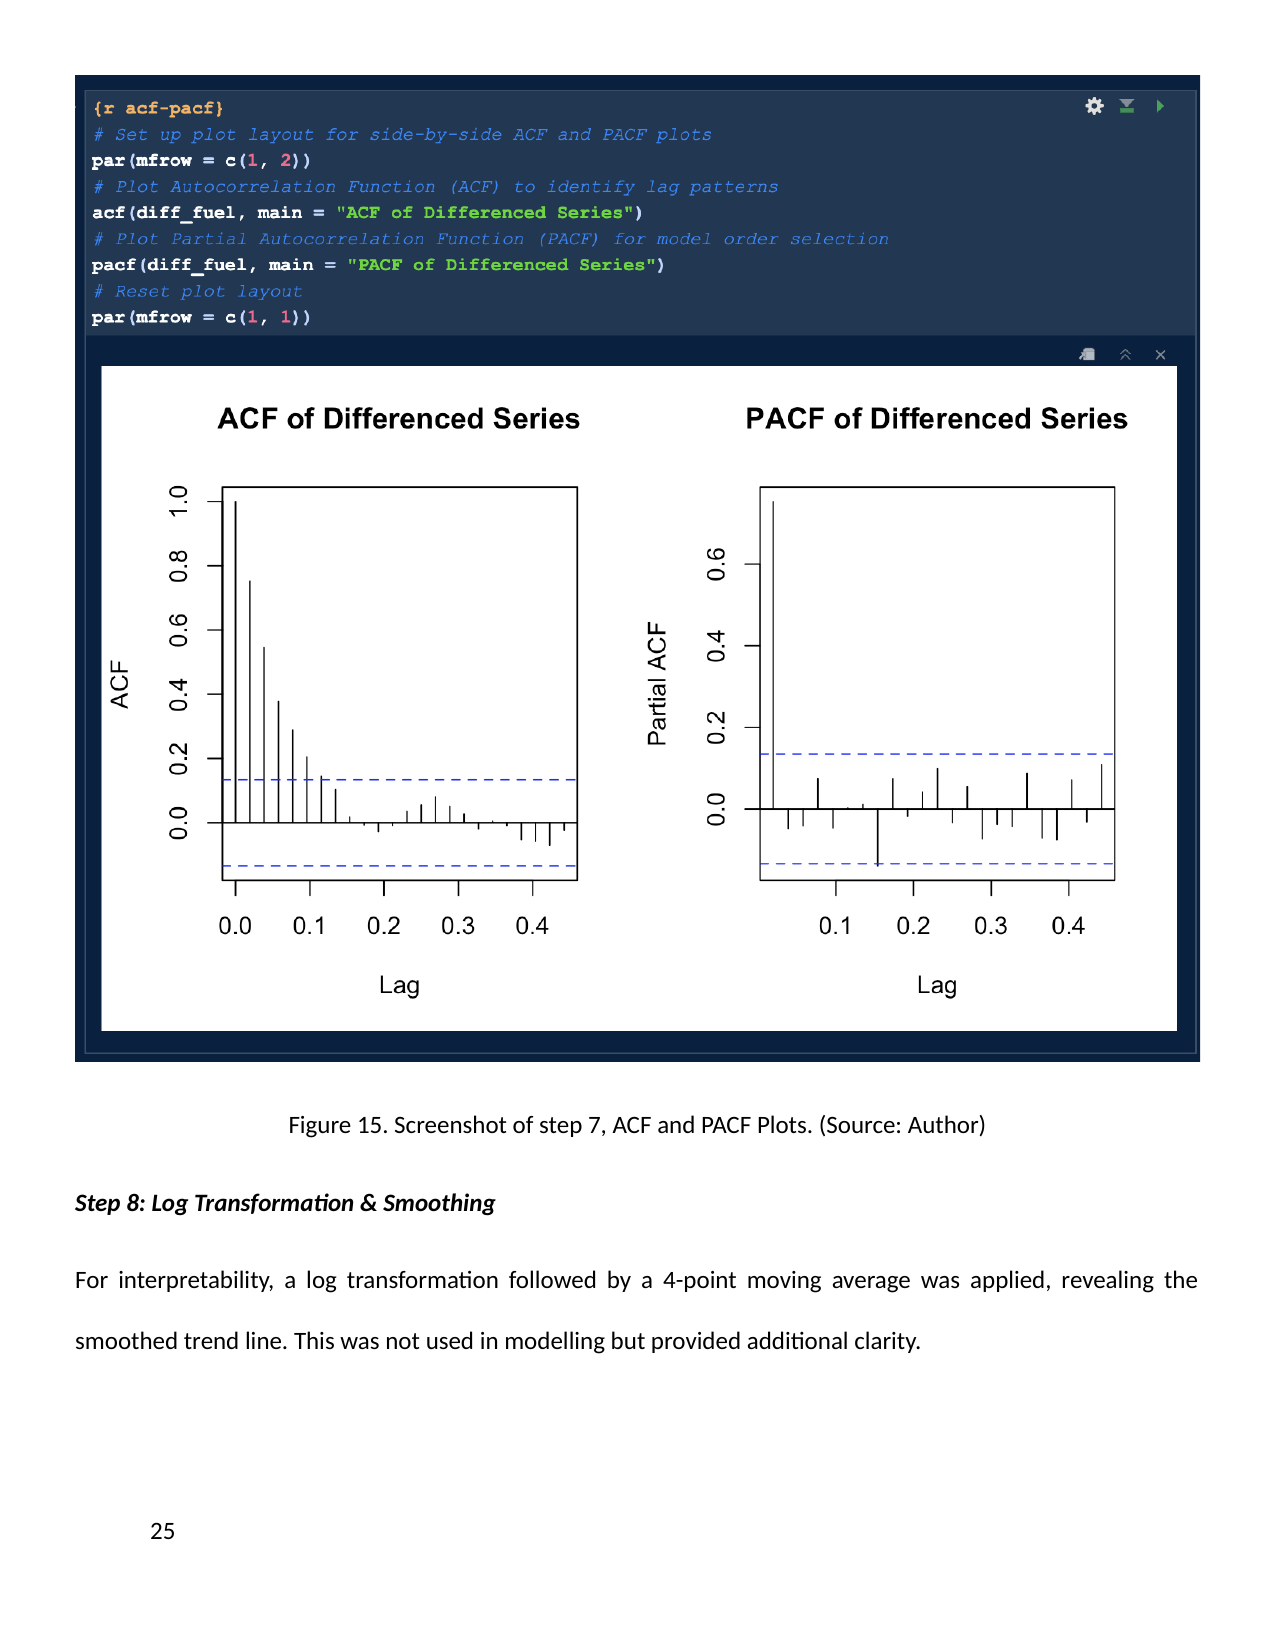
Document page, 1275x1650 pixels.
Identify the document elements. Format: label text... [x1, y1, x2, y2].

text For interpretability, a log transformation followed by a 4-point moving average was applied, revealing the smoothed trend line. This was not used in modelling but provided additional clarity. [75, 1264, 1200, 1356]
text Step 8: Log Transformation & Smoothing [75, 1187, 1200, 1217]
picture [75, 75, 1200, 1062]
text Figure 15. Screenshot of step 7, ACF and PACF Plots. (Source: Author) [75, 1109, 1200, 1139]
